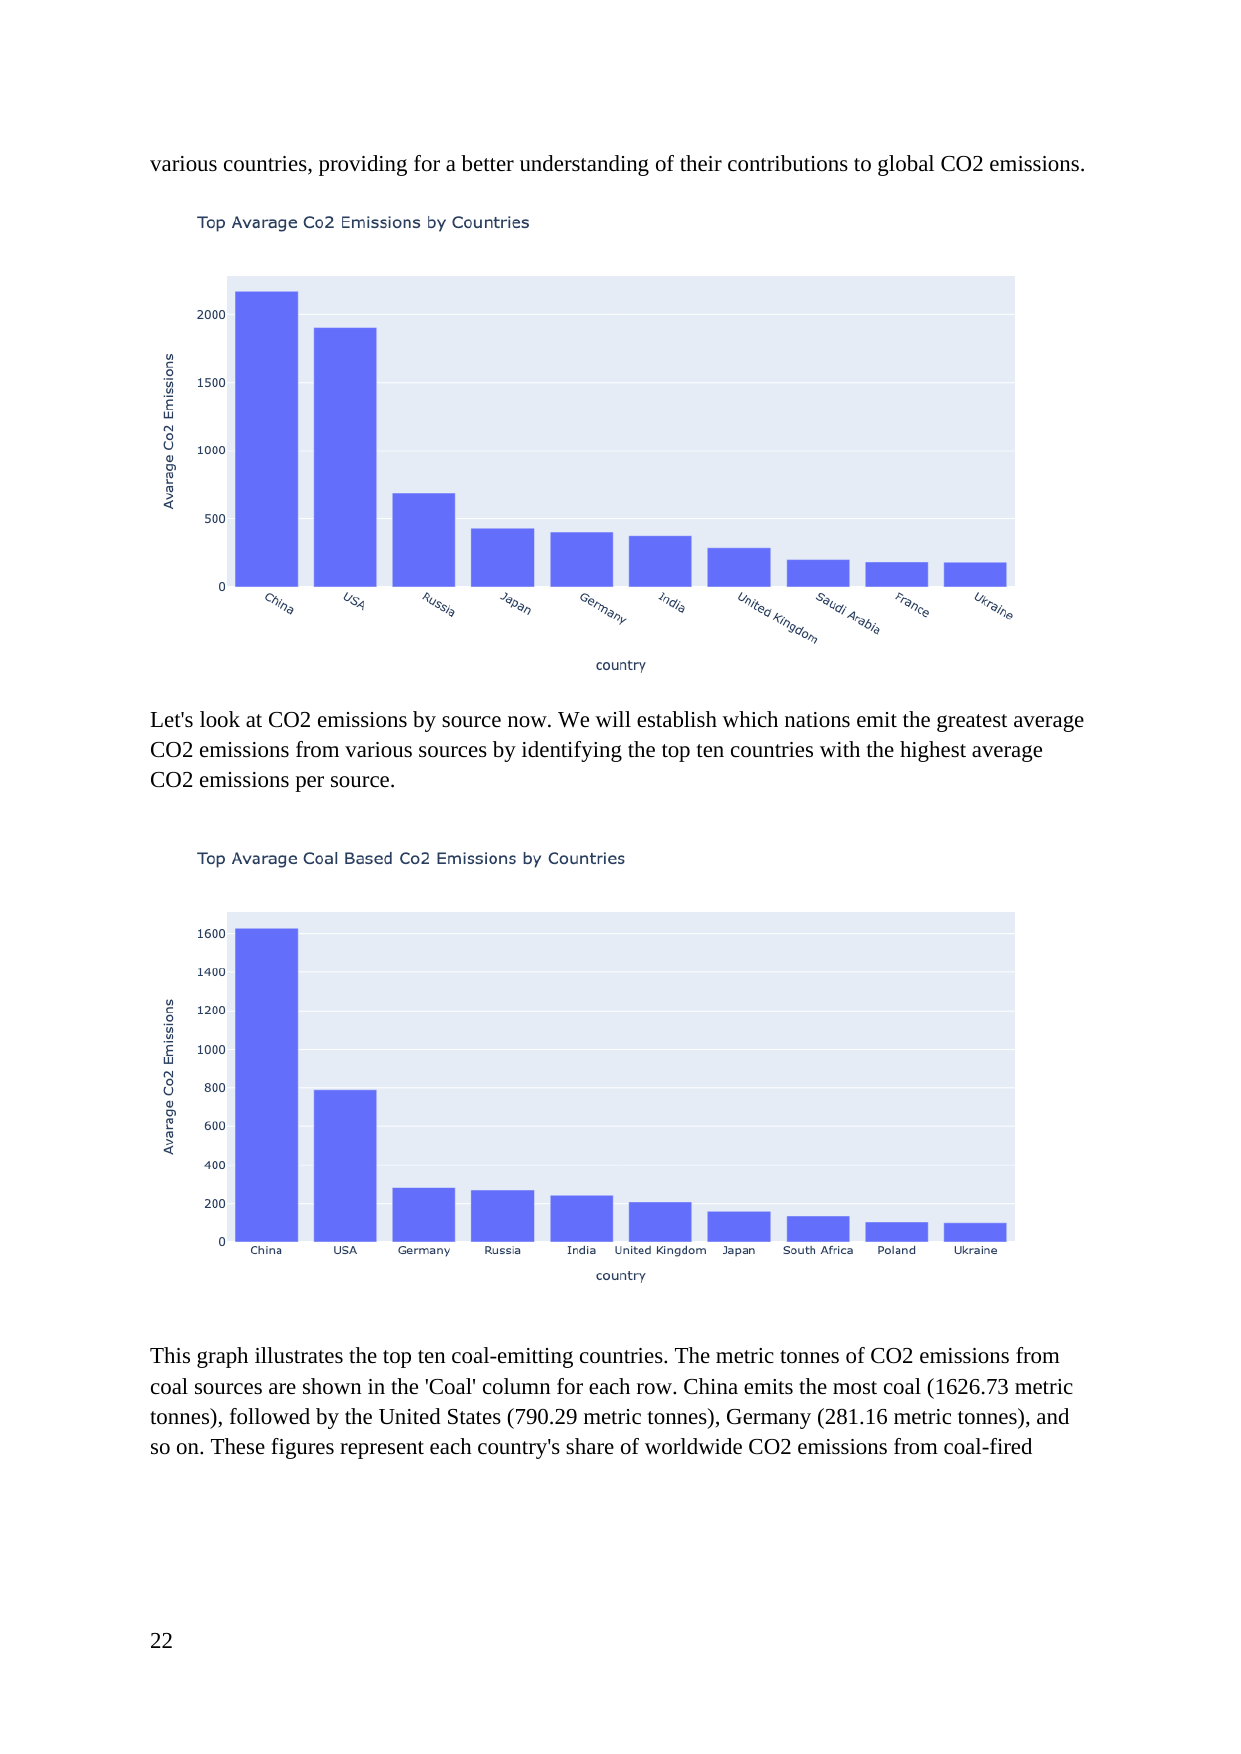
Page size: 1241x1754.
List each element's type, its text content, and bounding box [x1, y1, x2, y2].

picture [150, 180, 1091, 681]
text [150, 1342, 1090, 1459]
text Let's look at CO2 emissions by source now. We will establish which nations emit the greatest average CO2 emissions from various sources by identifying the top ten countries with the highest average CO2 emissions per source. [150, 706, 1090, 792]
picture [150, 817, 1091, 1318]
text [150, 150, 1090, 180]
